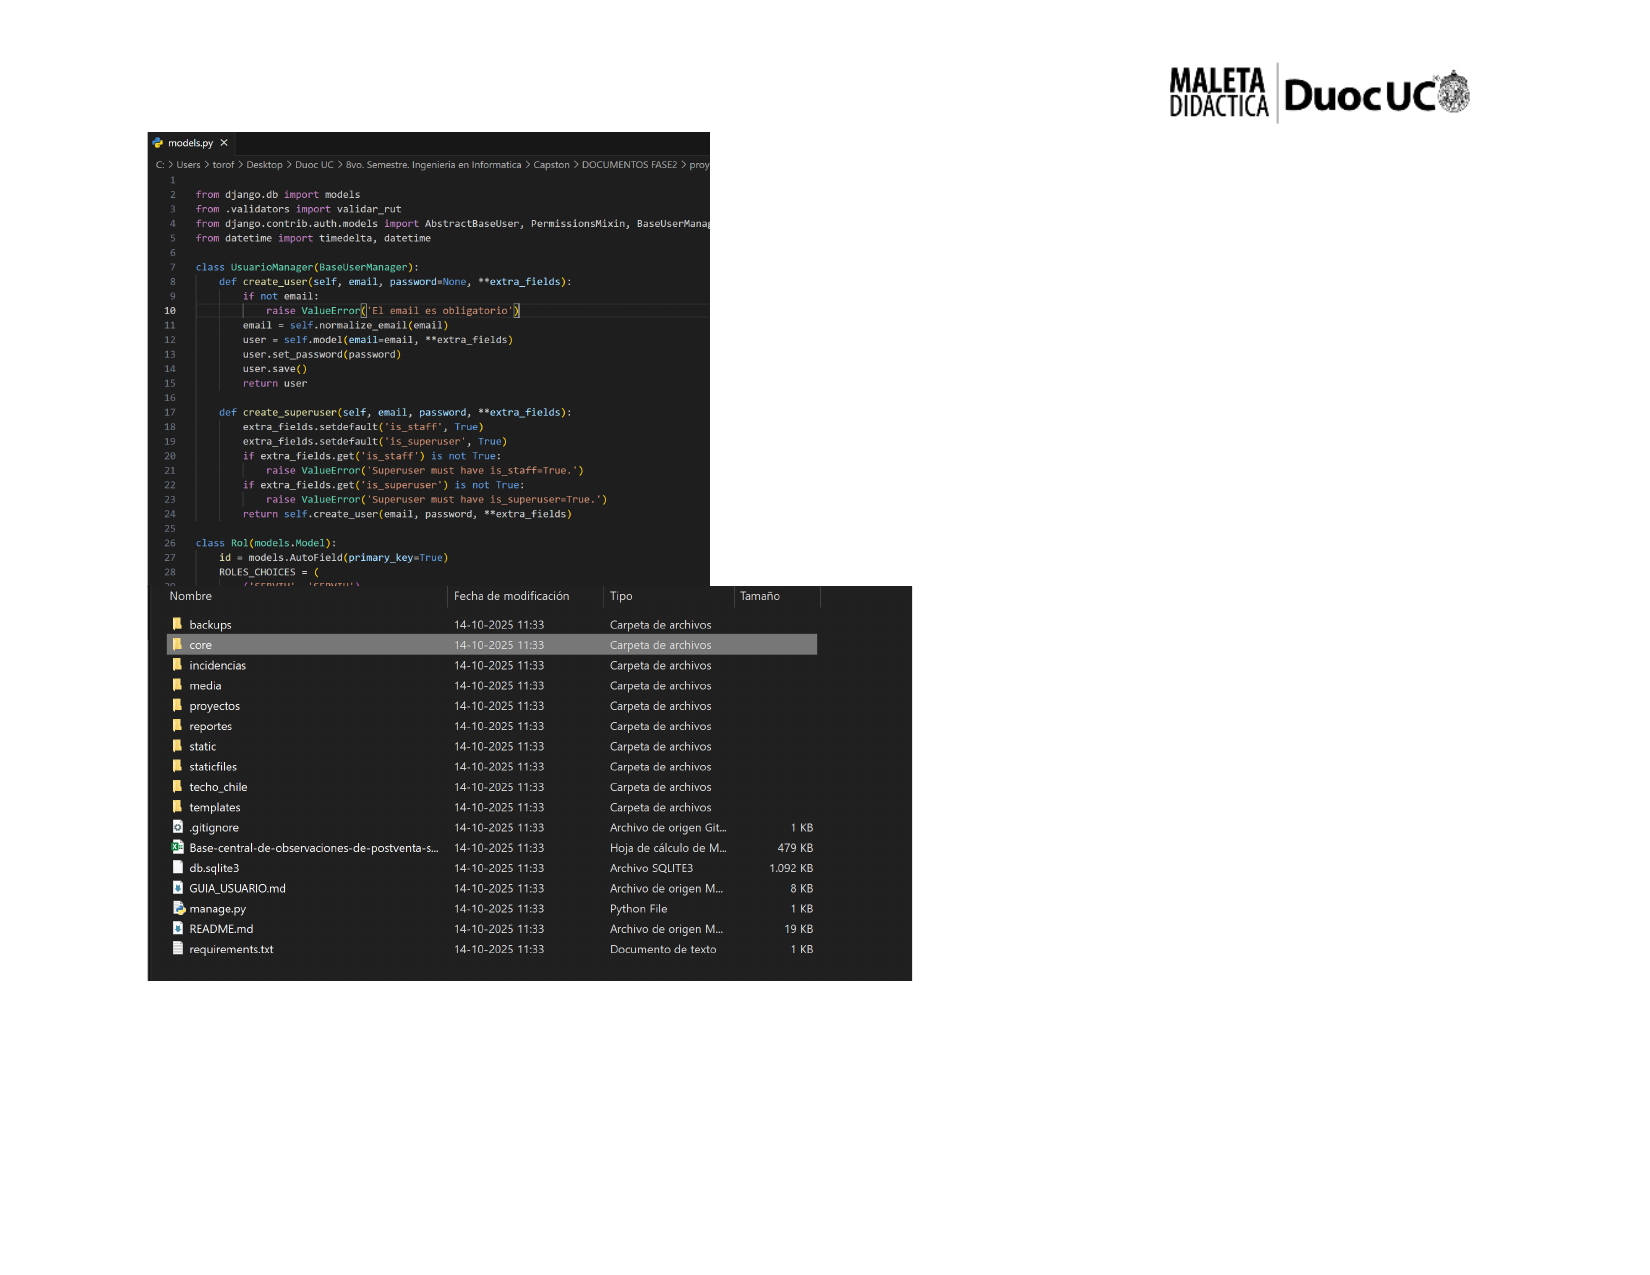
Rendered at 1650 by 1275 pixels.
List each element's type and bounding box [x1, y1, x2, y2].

picture [1137, 39, 1503, 145]
picture [147, 132, 913, 981]
